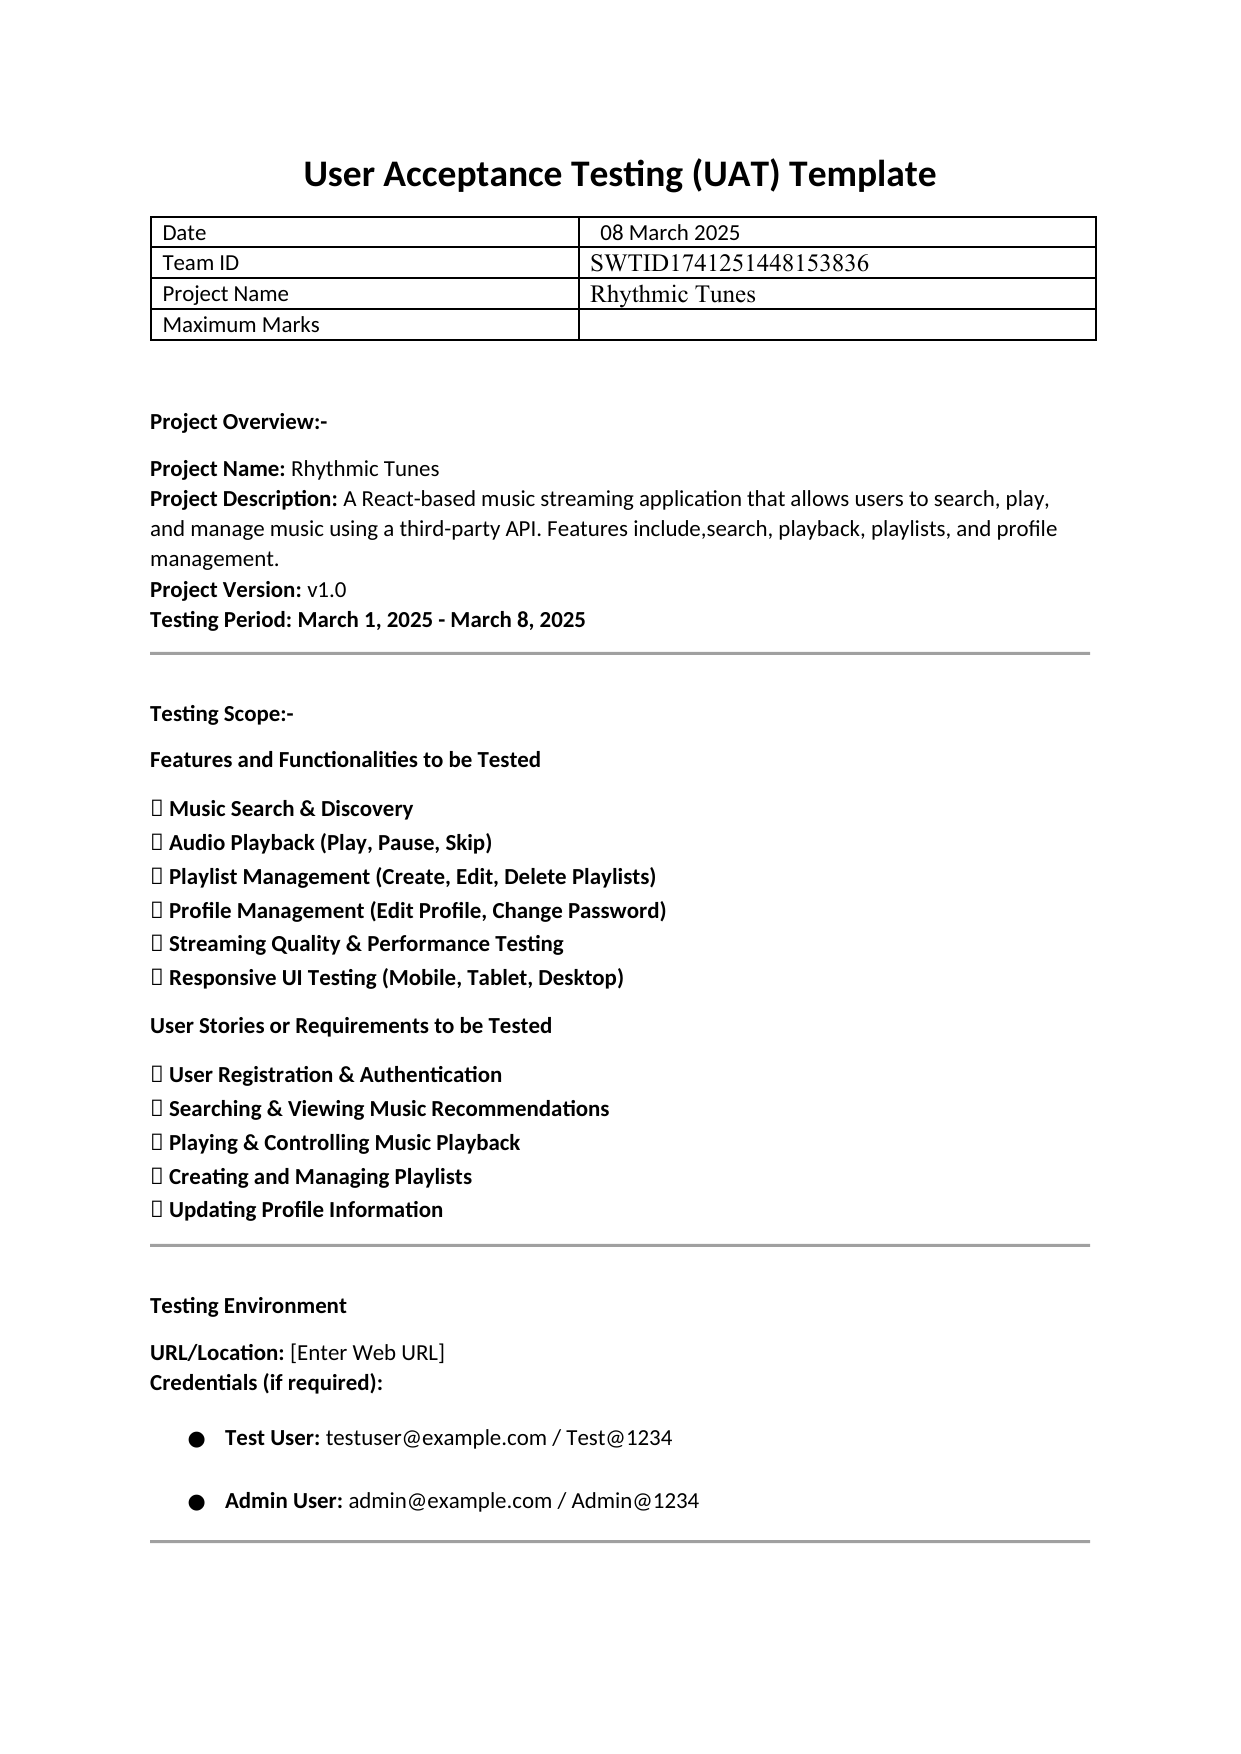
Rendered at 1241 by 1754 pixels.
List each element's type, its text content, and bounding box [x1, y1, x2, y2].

list Test User: testuser@example.com / Test@1234 [187, 1415, 1090, 1457]
table_header Date [152, 218, 578, 246]
text URL/Location: [Enter Web URL] Credentials (if required): [150, 1338, 1090, 1396]
table_cell Maximum Marks [152, 310, 578, 339]
table_cell SWTID1741251448153836 [580, 248, 1095, 277]
text 📌 User Registration & Authentication 📌 Searching & Viewing Music Recommendations 📌 Playing & Controlling Music Playback 📌 Creating and Managing Playlists 📌 Updating Profile Information [150, 1058, 1090, 1225]
text Features and Functionalities to be Tested [150, 746, 1090, 773]
table_header 08 March 2025 [580, 218, 1095, 246]
text Testing Scope:- [150, 699, 1090, 727]
text Testing Environment [150, 1291, 1090, 1319]
table_cell Team ID [152, 248, 578, 277]
list Admin User: admin@example.com / Admin@1234 [187, 1477, 1090, 1520]
text Project Name: Rhythmic Tunes Project Description: A React-based music streaming application that allows users to search, play, and manage music using a third-party API. Features include,search, playback, playlists, and profile management. Project Version: v1.0 Testing Period: March 1, 2025 - March 8, 2025 [150, 454, 1090, 633]
table_cell [580, 310, 1095, 339]
text Project Overview:- [150, 407, 1090, 435]
text User Stories or Requirements to be Tested [150, 1012, 1090, 1039]
text User Acceptance Testing (UAT) Template [150, 150, 1090, 196]
text ✅ Music Search & Discovery ✅ Audio Playback (Play, Pause, Skip) ✅ Playlist Management (Create, Edit, Delete Playlists) ✅ Profile Management (Edit Profile, Change Password) ✅ Streaming Quality & Performance Testing ✅ Responsive UI Testing (Mobile, Tablet, Desktop) [150, 792, 1090, 992]
table_cell Project Name [152, 279, 578, 308]
table_cell Rhythmic Tunes [580, 279, 1095, 308]
